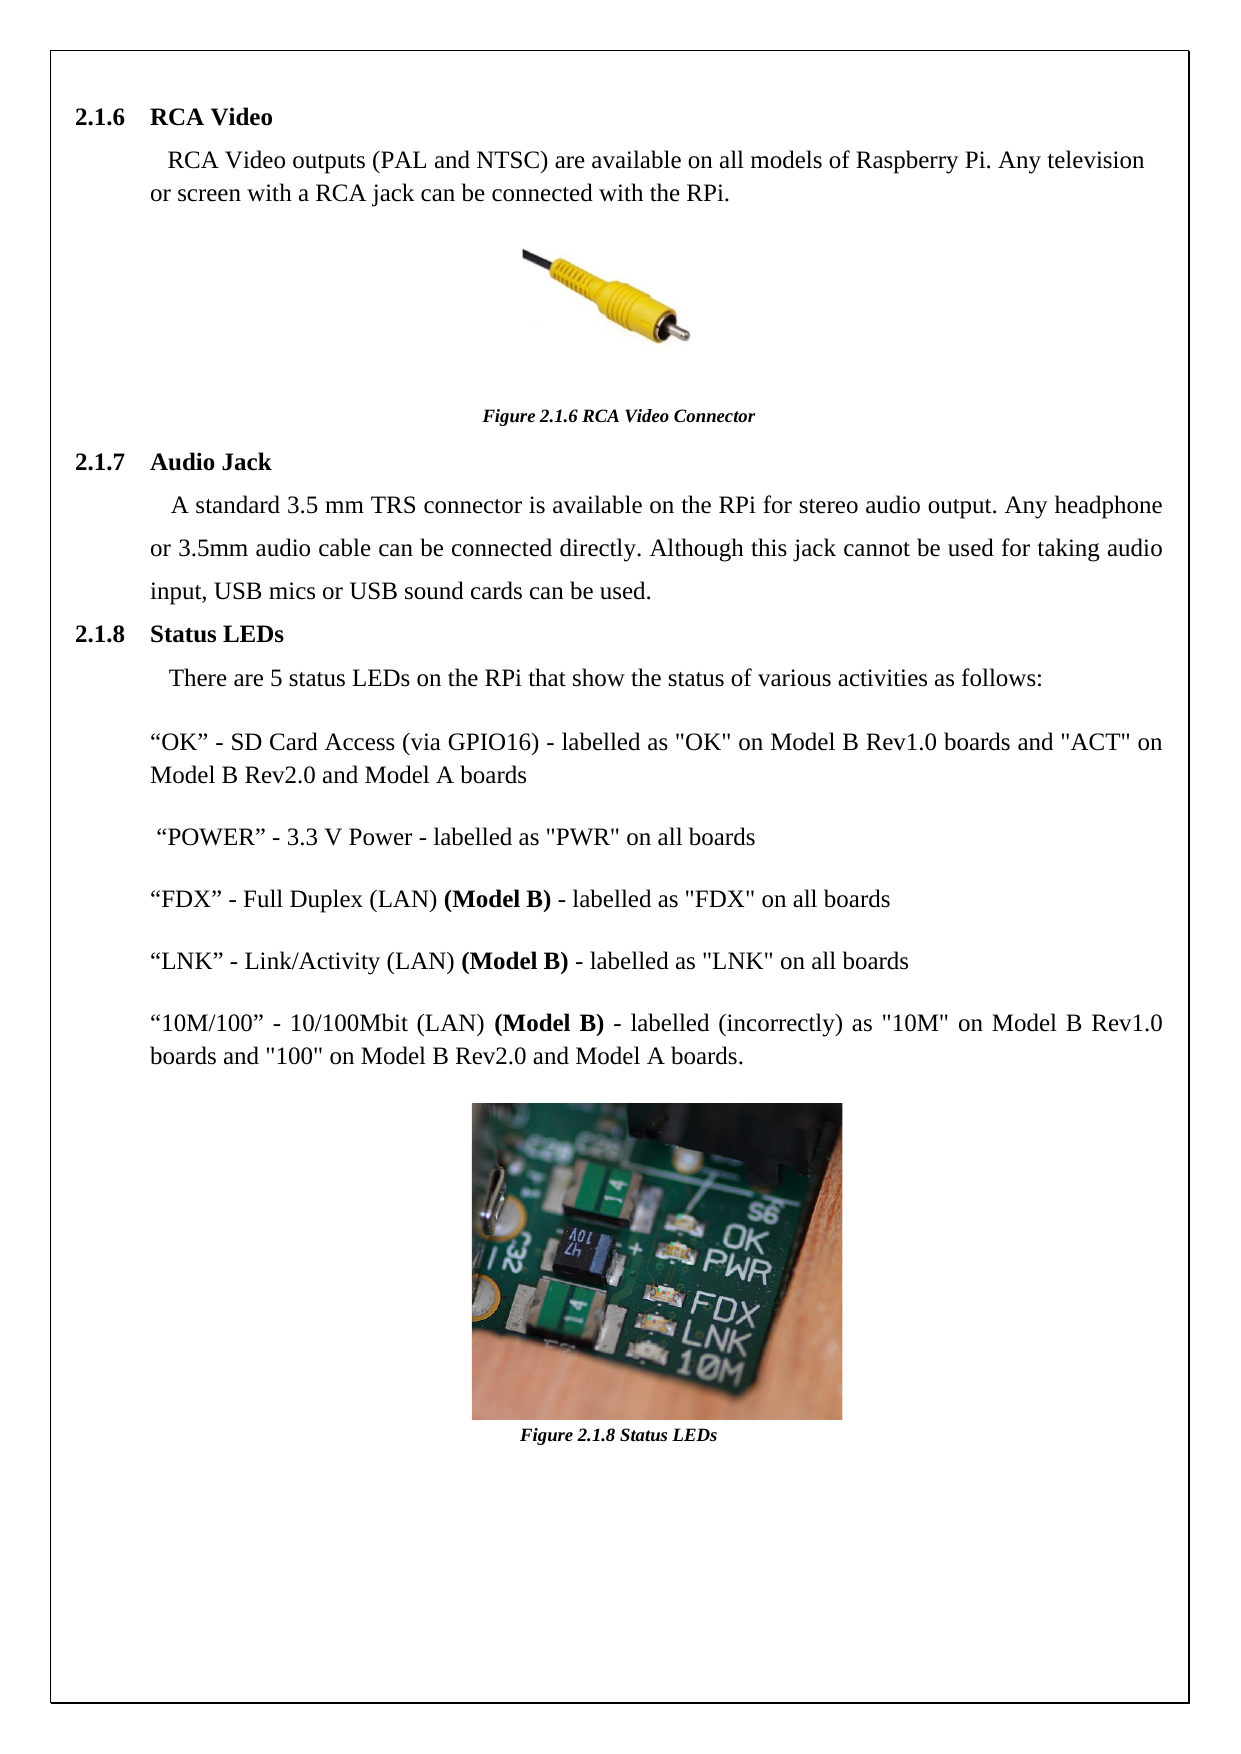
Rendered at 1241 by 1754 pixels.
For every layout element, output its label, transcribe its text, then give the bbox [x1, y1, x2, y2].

picture [522, 231, 717, 370]
text “10M/100” - 10/100Mbit (LAN) (Model B) - labelled (incorrectly) as "10M" on Model B Rev1.0 boards and "100" on Model B Rev2.0 and Model A boards. [150, 1008, 1164, 1070]
list A standard 3.5 mm TRS connector is available on the RPi for stereo audio output. Any headphone or 3.5mm audio cable can be connected directly. Although this jack cannot be used for taking audio input, USB mics or USB sound cards can be used. [150, 490, 1164, 605]
text “FDX” - Full Duplex (LAN) (Model B) - labelled as "FDX" on all boards [150, 884, 1164, 913]
list Audio Jack [75, 447, 1164, 476]
list Status LEDs [75, 619, 1164, 648]
text “OK” - SD Card Access (via GPIO16) - labelled as "OK" on Model B Rev1.0 boards and "ACT" on Model B Rev2.0 and Model A boards [150, 727, 1164, 788]
text RCA Video outputs (PAL and NTSC) are available on all models of Raspberry Pi. Any television or screen with a RCA jack can be connected with the RPi. [150, 145, 1164, 207]
text “POWER” - 3.3 V Power - labelled as "PWR" on all boards [150, 822, 1164, 851]
text Figure 2.1.6 RCA Video Connector [75, 405, 1164, 426]
text There are 5 status LEDs on the RPi that show the status of various activities as follows: [75, 663, 1164, 691]
list RCA Video [75, 102, 1164, 131]
text “LNK” - Link/Activity (LAN) (Model B) - labelled as "LNK" on all boards [150, 946, 1164, 975]
text Figure 2.1.8 Status LEDs [75, 1424, 1164, 1446]
picture [471, 1103, 843, 1420]
